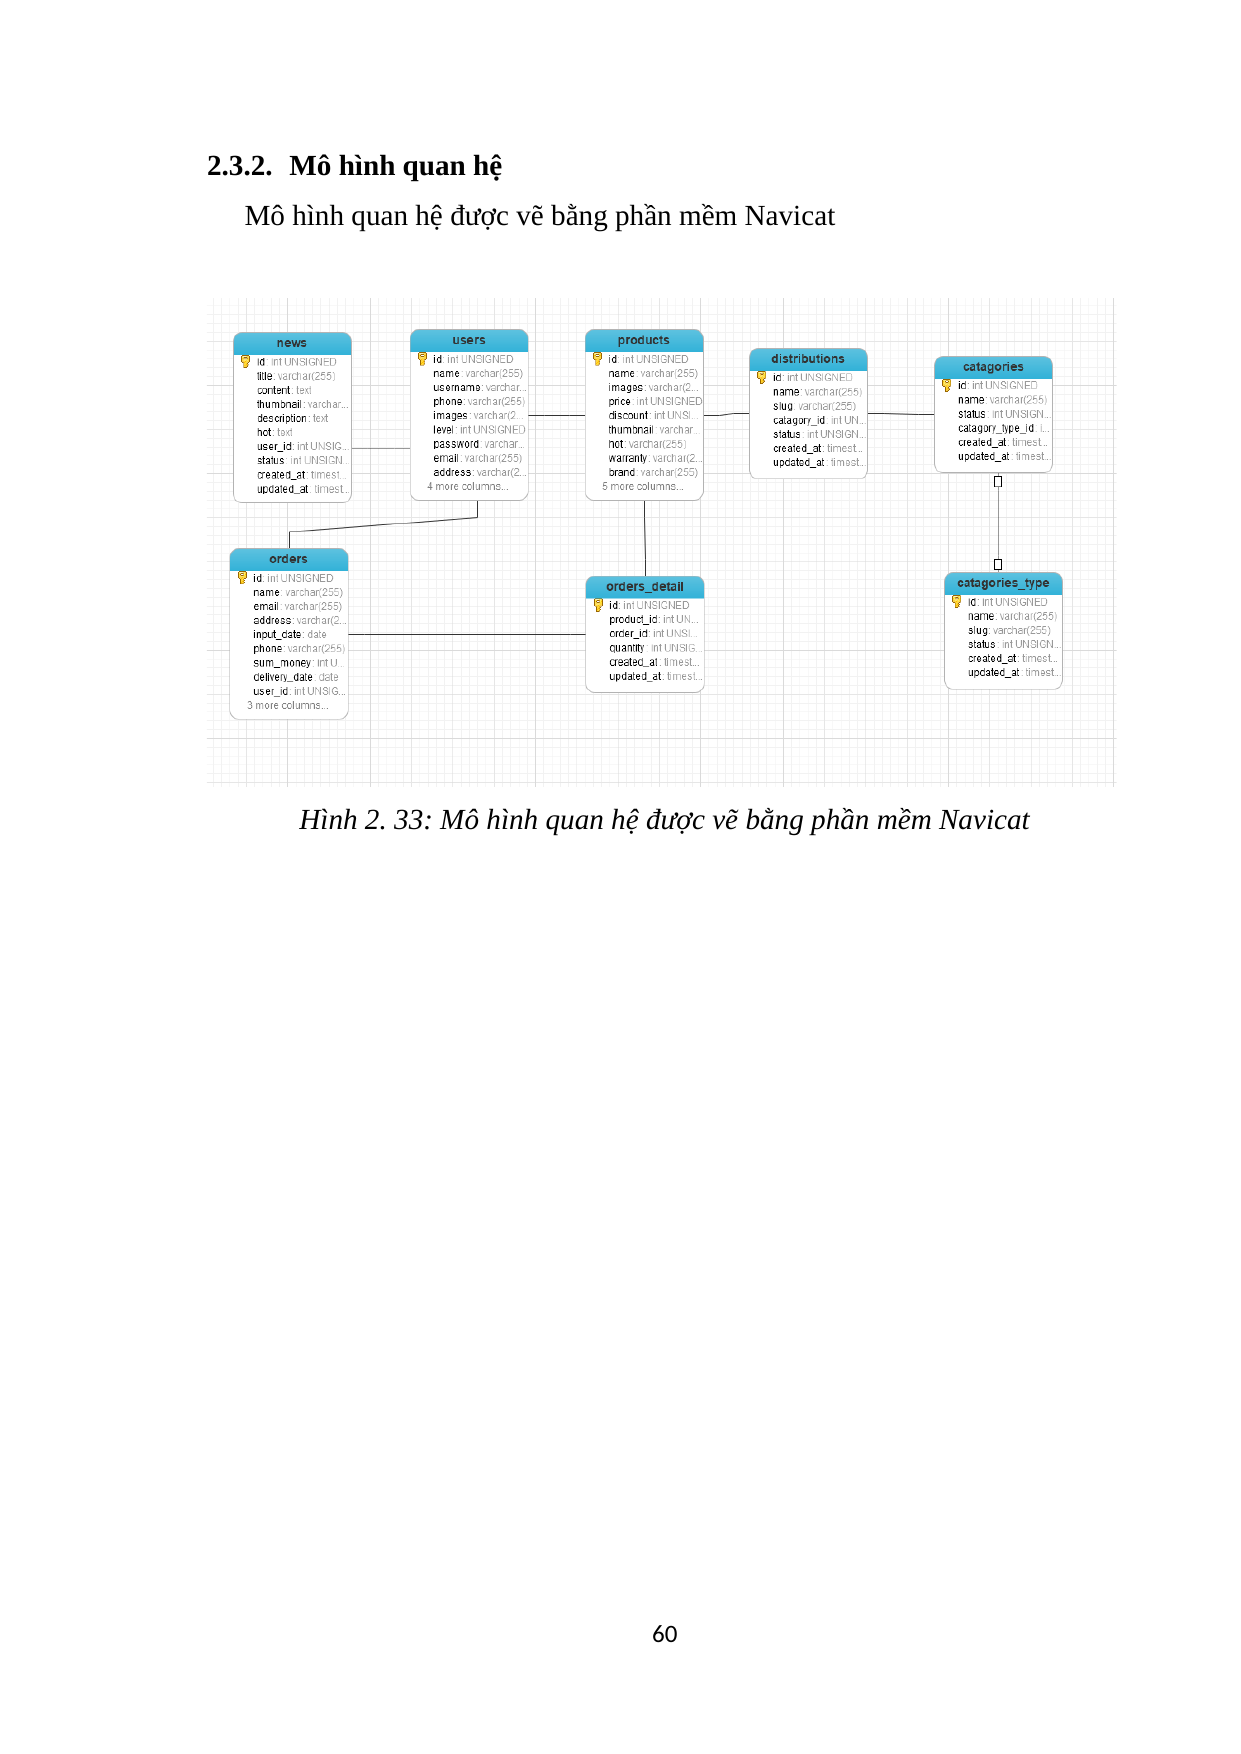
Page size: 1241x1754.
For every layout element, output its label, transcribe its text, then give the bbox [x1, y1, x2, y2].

picture [206, 298, 1117, 787]
text Hình 2. 33: Mô hình quan hệ được vẽ bằng phần mềm Navicat [207, 802, 1122, 836]
list Mô hình quan hệ [207, 148, 1122, 181]
text Mô hình quan hệ được vẽ bằng phần mềm Navicat [207, 198, 1122, 232]
